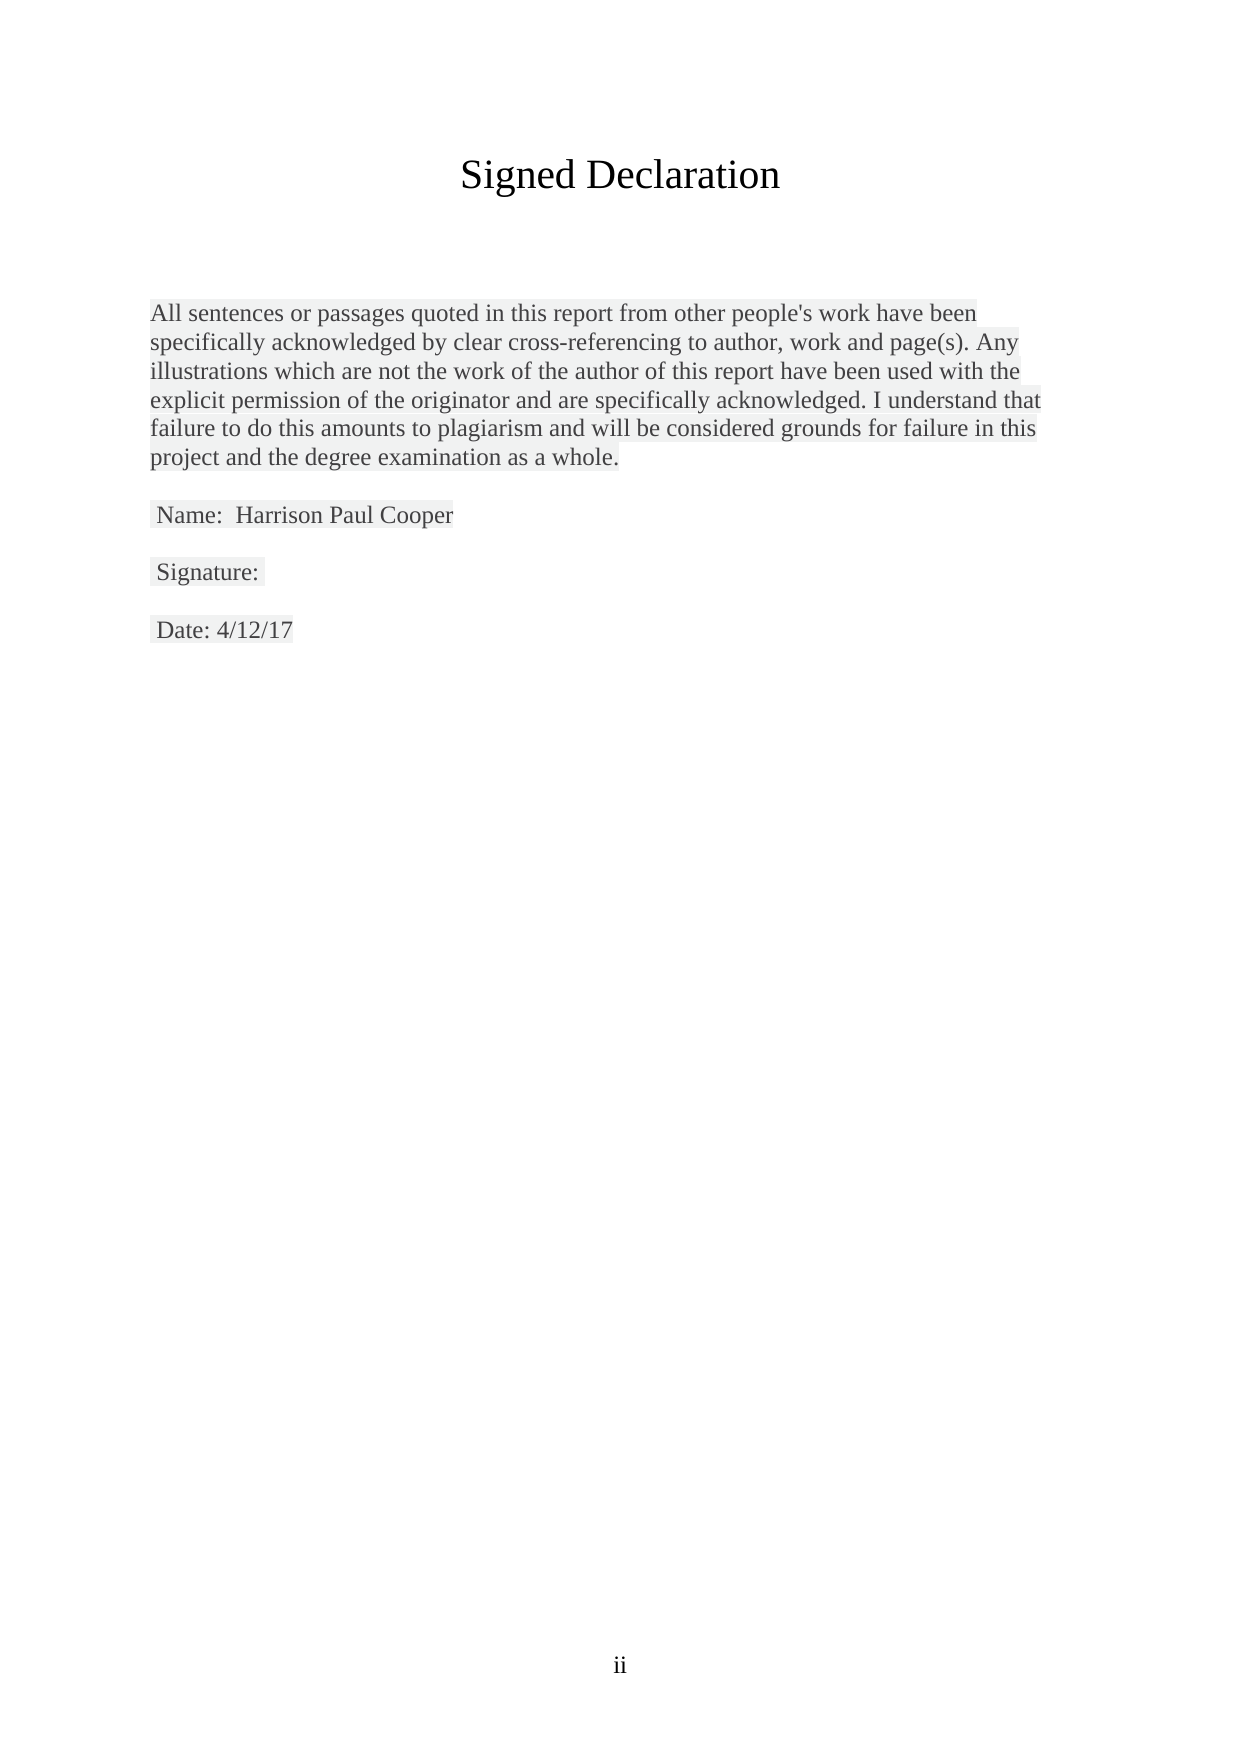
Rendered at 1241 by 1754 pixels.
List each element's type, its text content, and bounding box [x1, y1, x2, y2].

text All sentences or passages quoted in this report from other people's work have been specifically acknowledged by clear cross-referencing to author, work and page(s). Any illustrations which are not the work of the author of this report have been used with the explicit permission of the originator and are specifically acknowledged. I understand that failure to do this amounts to plagiarism and will be considered grounds for failure in this project and the degree examination as a whole. [150, 298, 1090, 471]
text Name: Harrison Paul Cooper [150, 471, 1090, 528]
text Signature: [150, 528, 1090, 586]
text Signed Declaration [150, 150, 1090, 198]
text Date: 4/12/17 [150, 586, 1090, 643]
